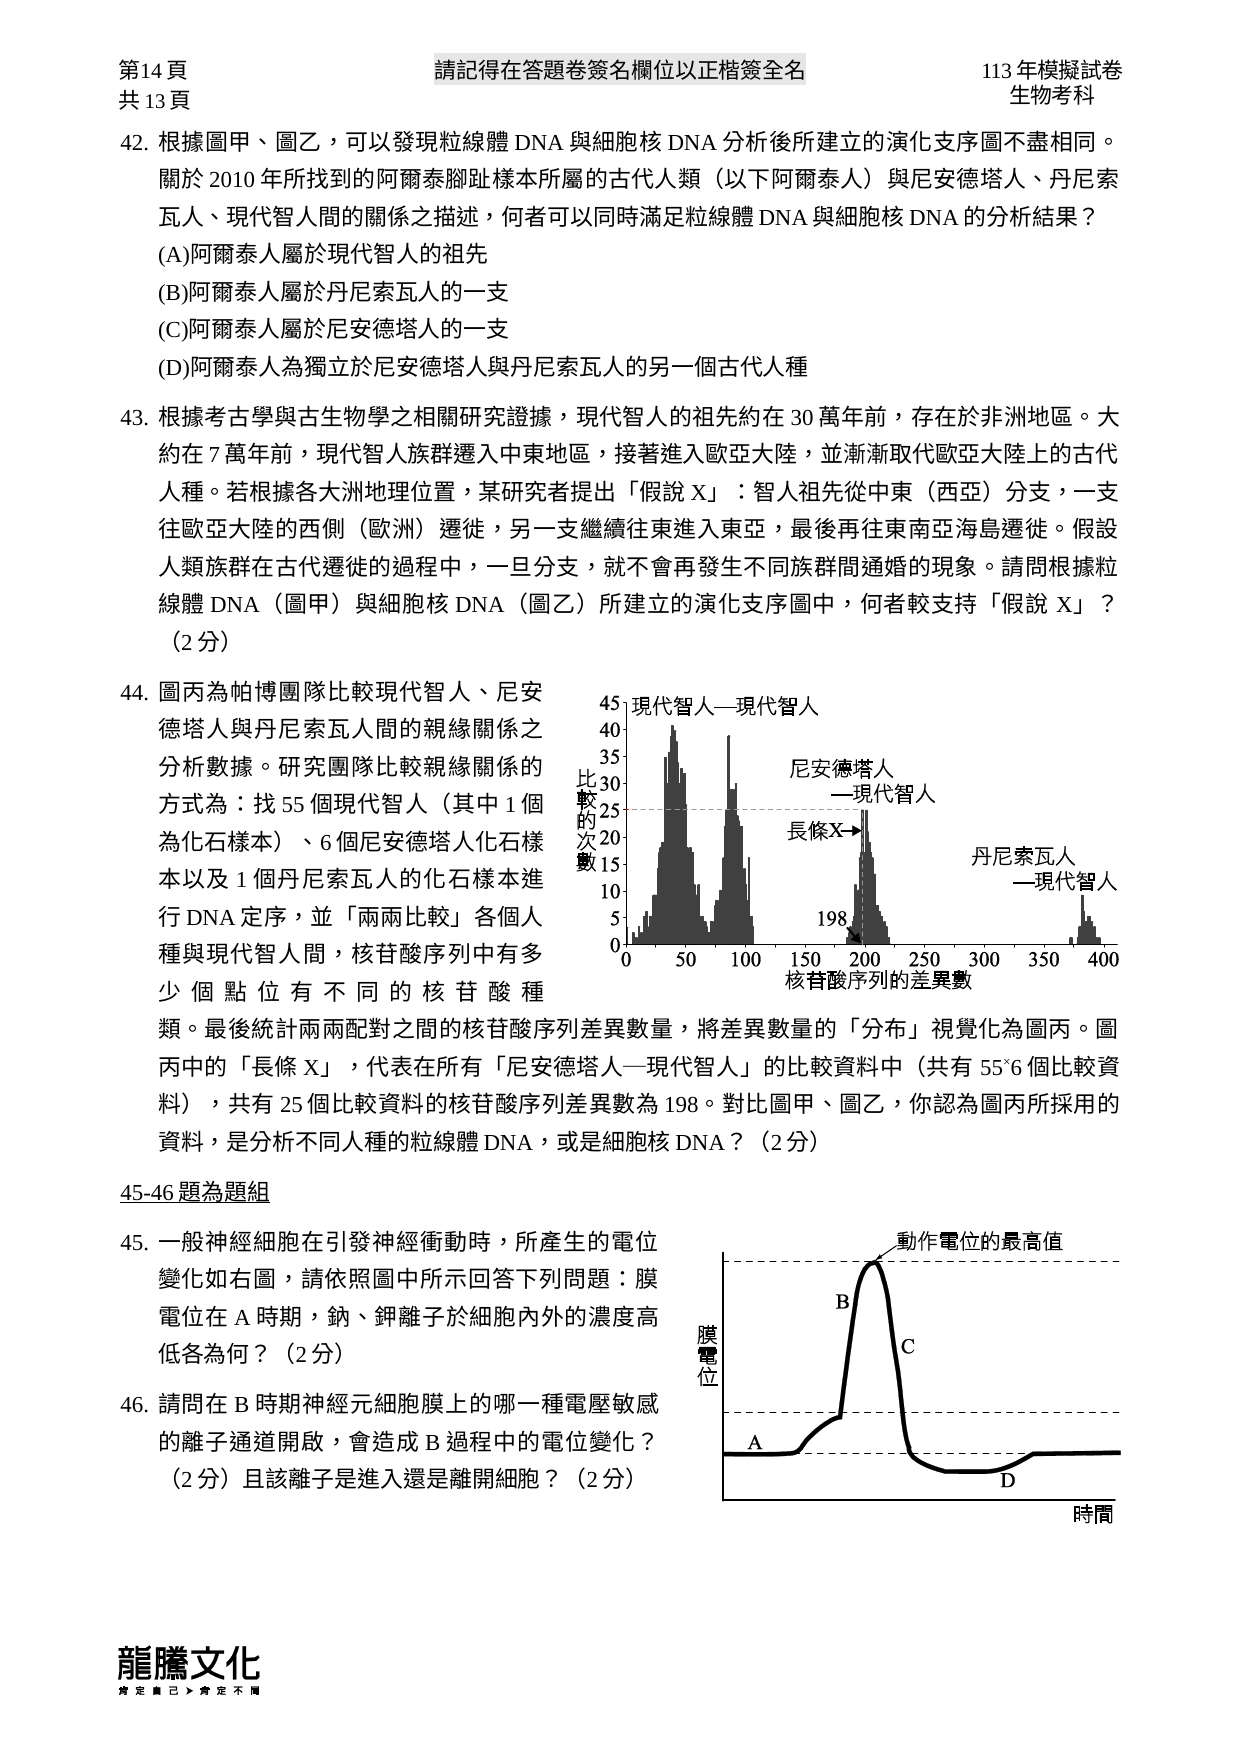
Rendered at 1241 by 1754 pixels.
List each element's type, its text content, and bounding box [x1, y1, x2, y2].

text (C)阿爾泰人屬於尼安德塔人的一支 [158, 307, 1120, 344]
text 46. 請問在B時期神經元細胞膜上的哪一種電壓敏感的離子通道開啟，會造成B過程中的電位變化？（2分）且該離子是進入還是離開細胞？（2分） [120, 1382, 659, 1494]
text 45-46題為題組 [120, 1169, 1120, 1207]
text (A)阿爾泰人屬於現代智人的祖先 [158, 232, 1120, 269]
text 類。最後統計兩兩配對之間的核苷酸序列差異數量，將差異數量的「分布」視覺化為圖丙。圖丙中的「長條X」，代表在所有「尼安德塔人─現代智人」的比較資料中（共有55×6個比較資料），共有25個比較資料的核苷酸序列差異數為198。對比圖甲、圖乙，你認為圖丙所採用的資料，是分析不同人種的粒線體DNA，或是細胞核DNA？（2分） [120, 1007, 1120, 1157]
text 43. 根據考古學與古生物學之相關研究證據，現代智人的祖先約在30萬年前，存在於非洲地區。大約在7萬年前，現代智人族群遷入中東地區，接著進入歐亞大陸，並漸漸取代歐亞大陸上的古代人種。若根據各大洲地理位置，某研究者提出「假說X」：智人祖先從中東（西亞）分支，一支往歐亞大陸的西側（歐洲）遷徙，另一支繼續往東進入東亞，最後再往東南亞海島遷徙。假設人類族群在古代遷徙的過程中，一旦分支，就不會再發生不同族群間通婚的現象。請問根據粒線體DNA（圖甲）與細胞核DNA（圖乙）所建立的演化支序圖中，何者較支持「假說X」？（2分） [120, 394, 1120, 657]
text (D)阿爾泰人為獨立於尼安德塔人與丹尼索瓦人的另一個古代人種 [158, 344, 1120, 382]
text 42. 根據圖甲、圖乙，可以發現粒線體DNA與細胞核DNA分析後所建立的演化支序圖不盡相同。關於2010年所找到的阿爾泰腳趾樣本所屬的古代人類（以下阿爾泰人）與尼安德塔人、丹尼索瓦人、現代智人間的關係之描述，何者可以同時滿足粒線體DNA與細胞核DNA的分析結果？ [120, 119, 1120, 232]
text 44. 圖丙為帕博團隊比較現代智人、尼安德塔人與丹尼索瓦人間的親緣關係之分析數據。研究團隊比較親緣關係的方式為：找55個現代智人（其中1個為化石樣本）、6個尼安德塔人化石樣本以及1個丹尼索瓦人的化石樣本進行DNA定序，並「兩兩比較」各個人種與現代智人間，核苷酸序列中有多少個點位有不同的核苷酸種 [120, 669, 544, 1007]
text 45. 一般神經細胞在引發神經衝動時，所產生的電位變化如右圖，請依照圖中所示回答下列問題：膜電位在A時期，鈉、鉀離子於細胞內外的濃度高低各為何？（2分） [120, 1219, 659, 1369]
text (B)阿爾泰人屬於丹尼索瓦人的一支 [158, 269, 1120, 307]
